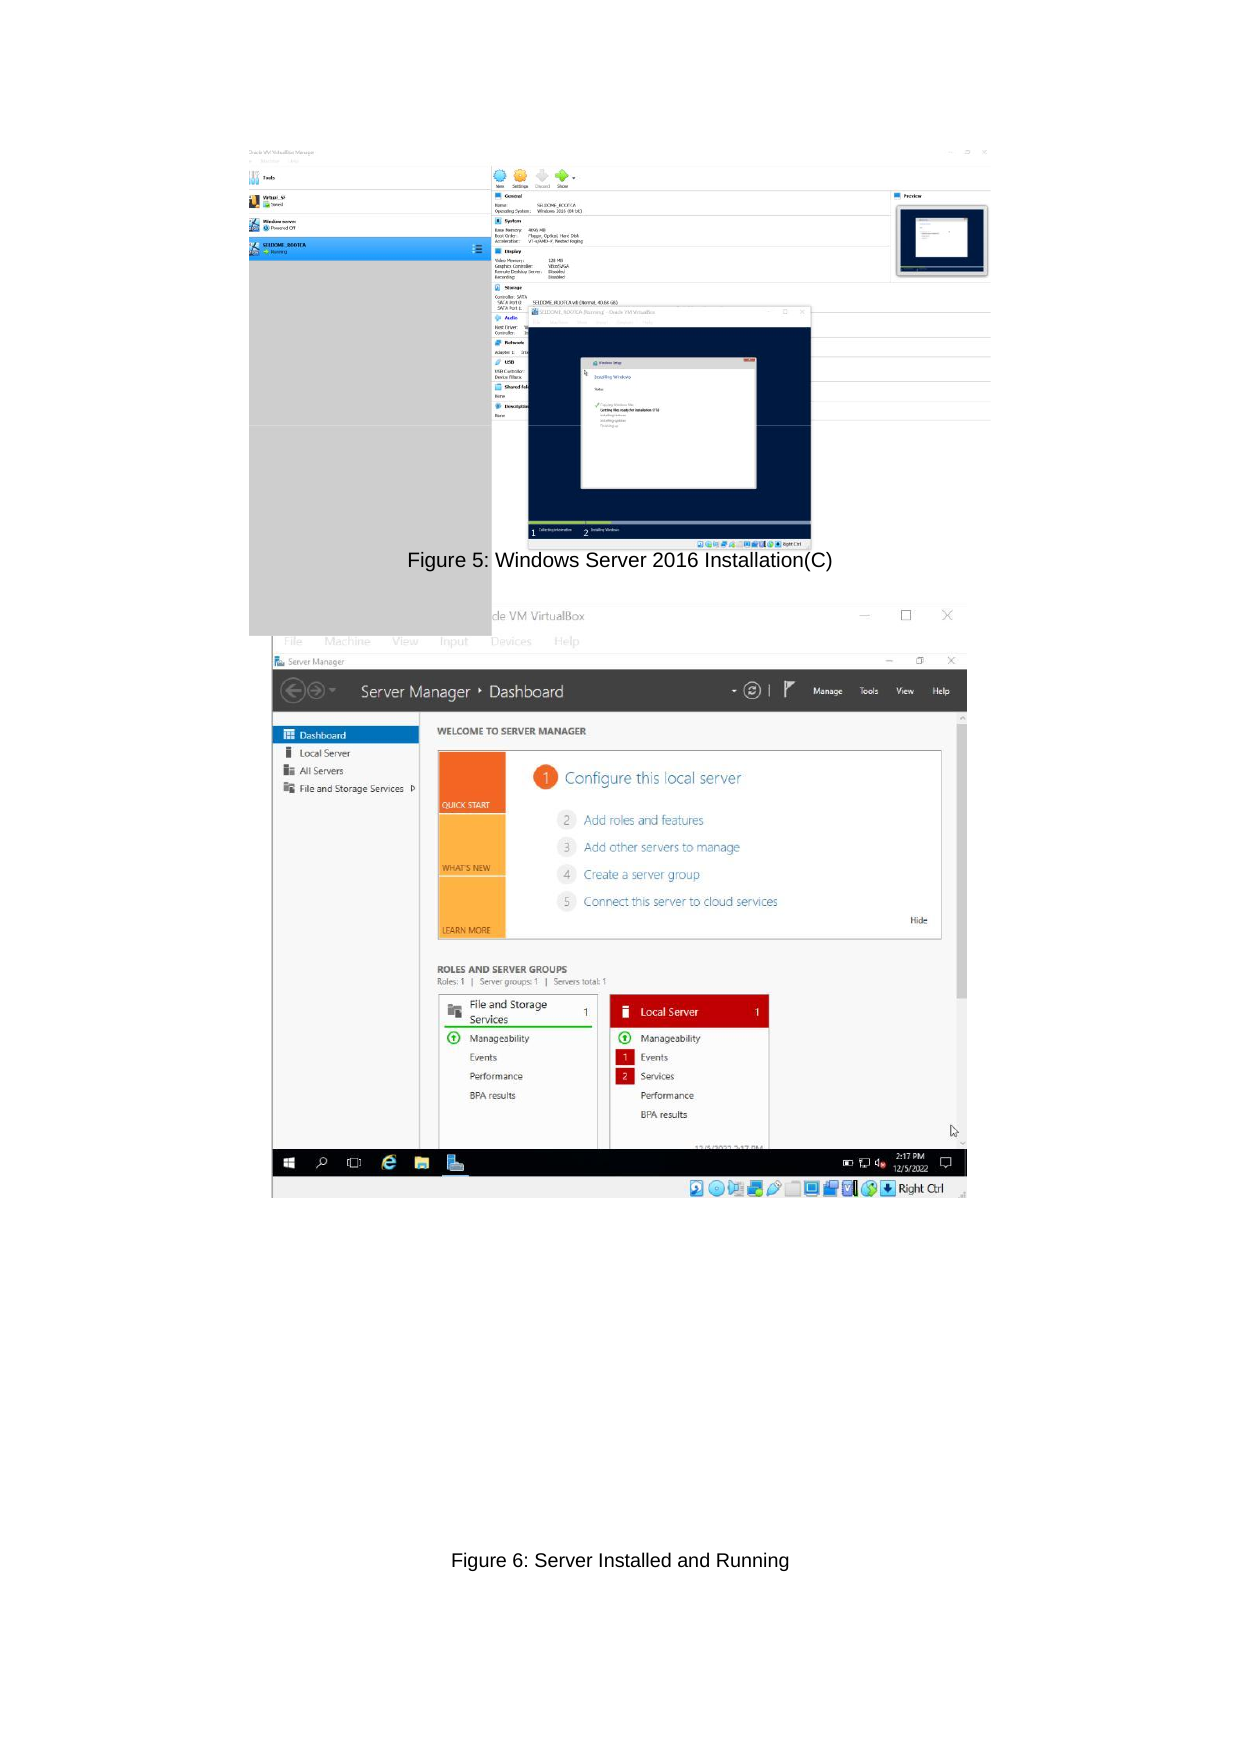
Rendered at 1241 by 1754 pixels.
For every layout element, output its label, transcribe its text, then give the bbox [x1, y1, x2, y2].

text Figure 5: Windows Server 2016 Installation(C) [150, 548, 1090, 572]
picture [249, 572, 991, 1198]
picture [249, 150, 991, 548]
text Figure 6: Server Installed and Running [150, 1549, 1090, 1572]
